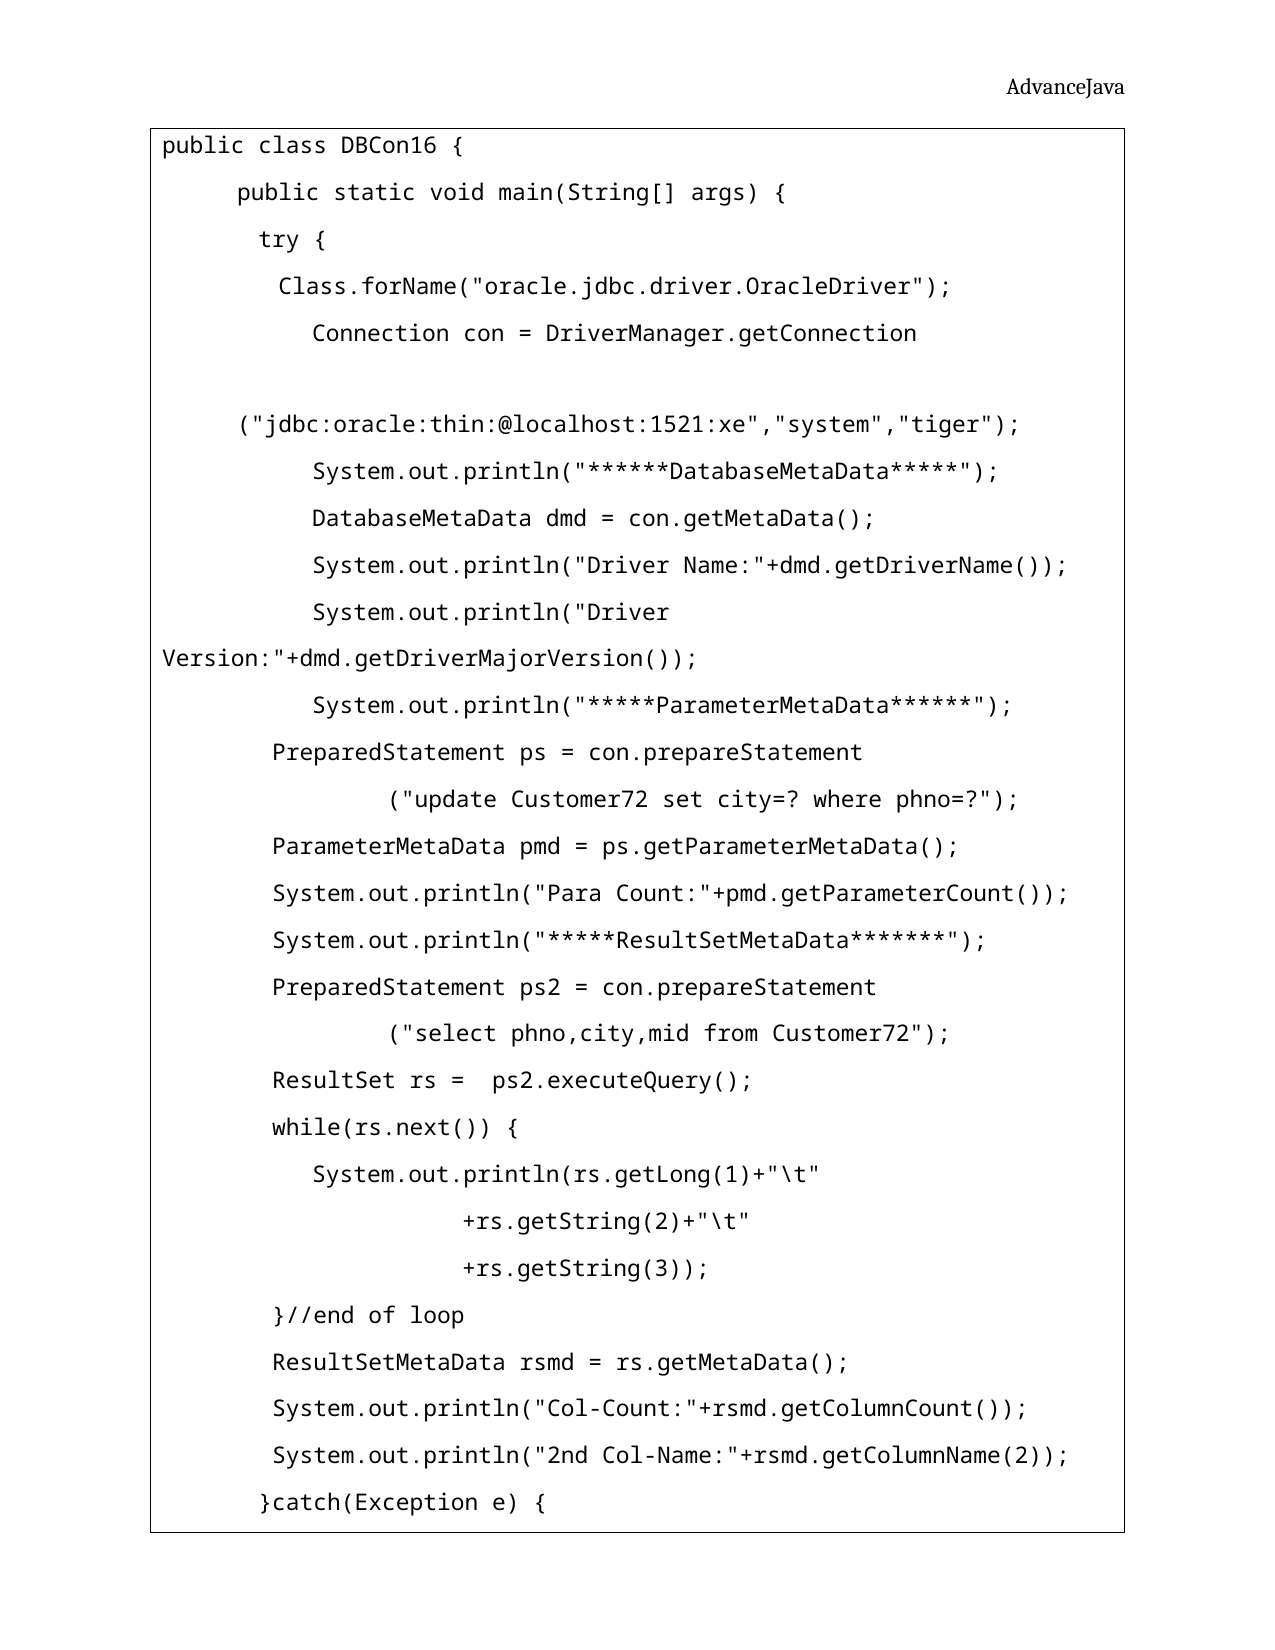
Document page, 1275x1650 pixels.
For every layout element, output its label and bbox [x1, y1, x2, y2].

table_header [151, 129, 1124, 1532]
